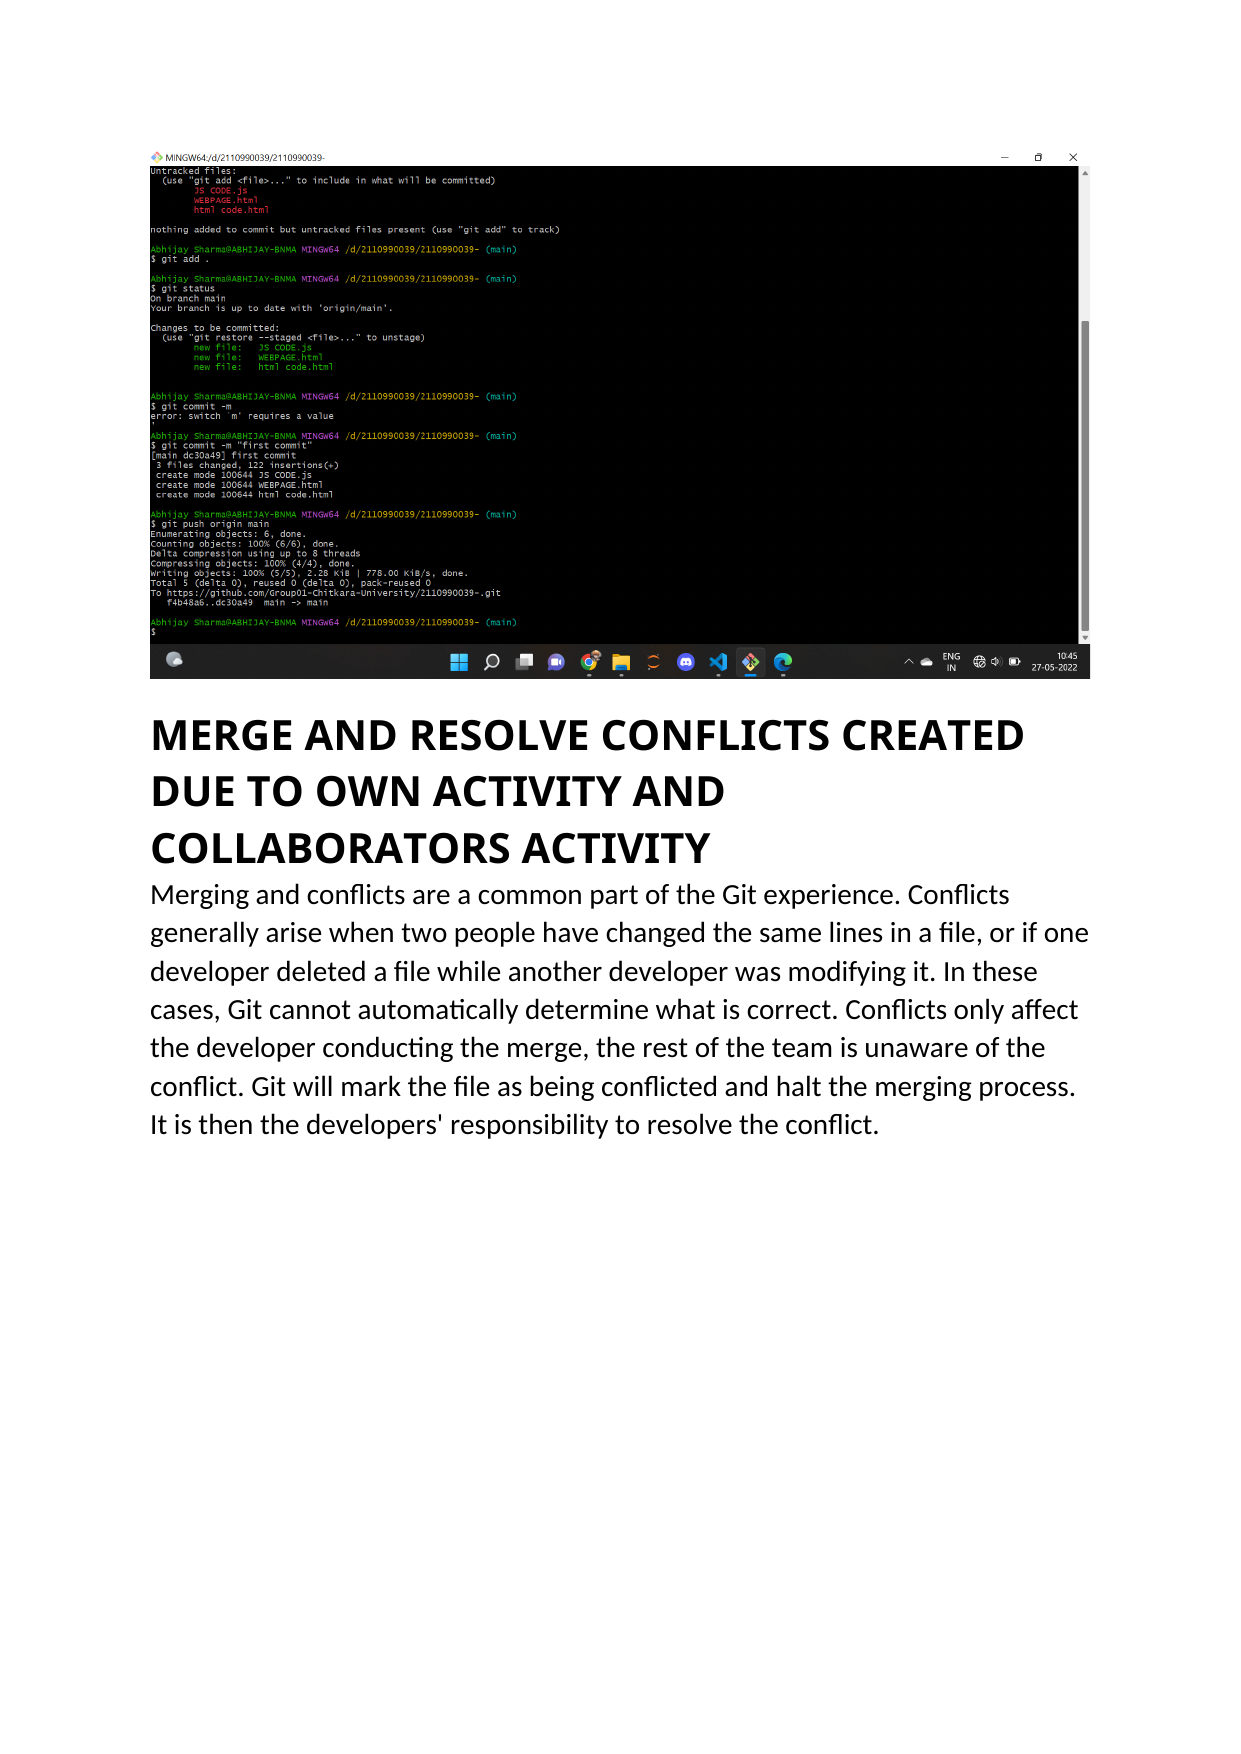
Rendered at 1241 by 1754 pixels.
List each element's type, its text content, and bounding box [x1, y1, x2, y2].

text Merging and conflicts are a common part of the Git experience. Conflicts generally arise when two people have changed the same lines in a file, or if one developer deleted a file while another developer was modifying it. In these cases, Git cannot automatically determine what is correct. Conflicts only affect the developer conducting the merge, the rest of the team is unaware of the conflict. Git will mark the file as being conflicted and halt the merging process. It is then the developers' responsibility to resolve the conflict. [150, 876, 1090, 1142]
picture [150, 150, 1091, 679]
subtitle MERGE AND RESOLVE CONFLICTS CREATED DUE TO OWN ACTIVITY AND COLLABORATORS ACTIVITY [150, 706, 1090, 876]
